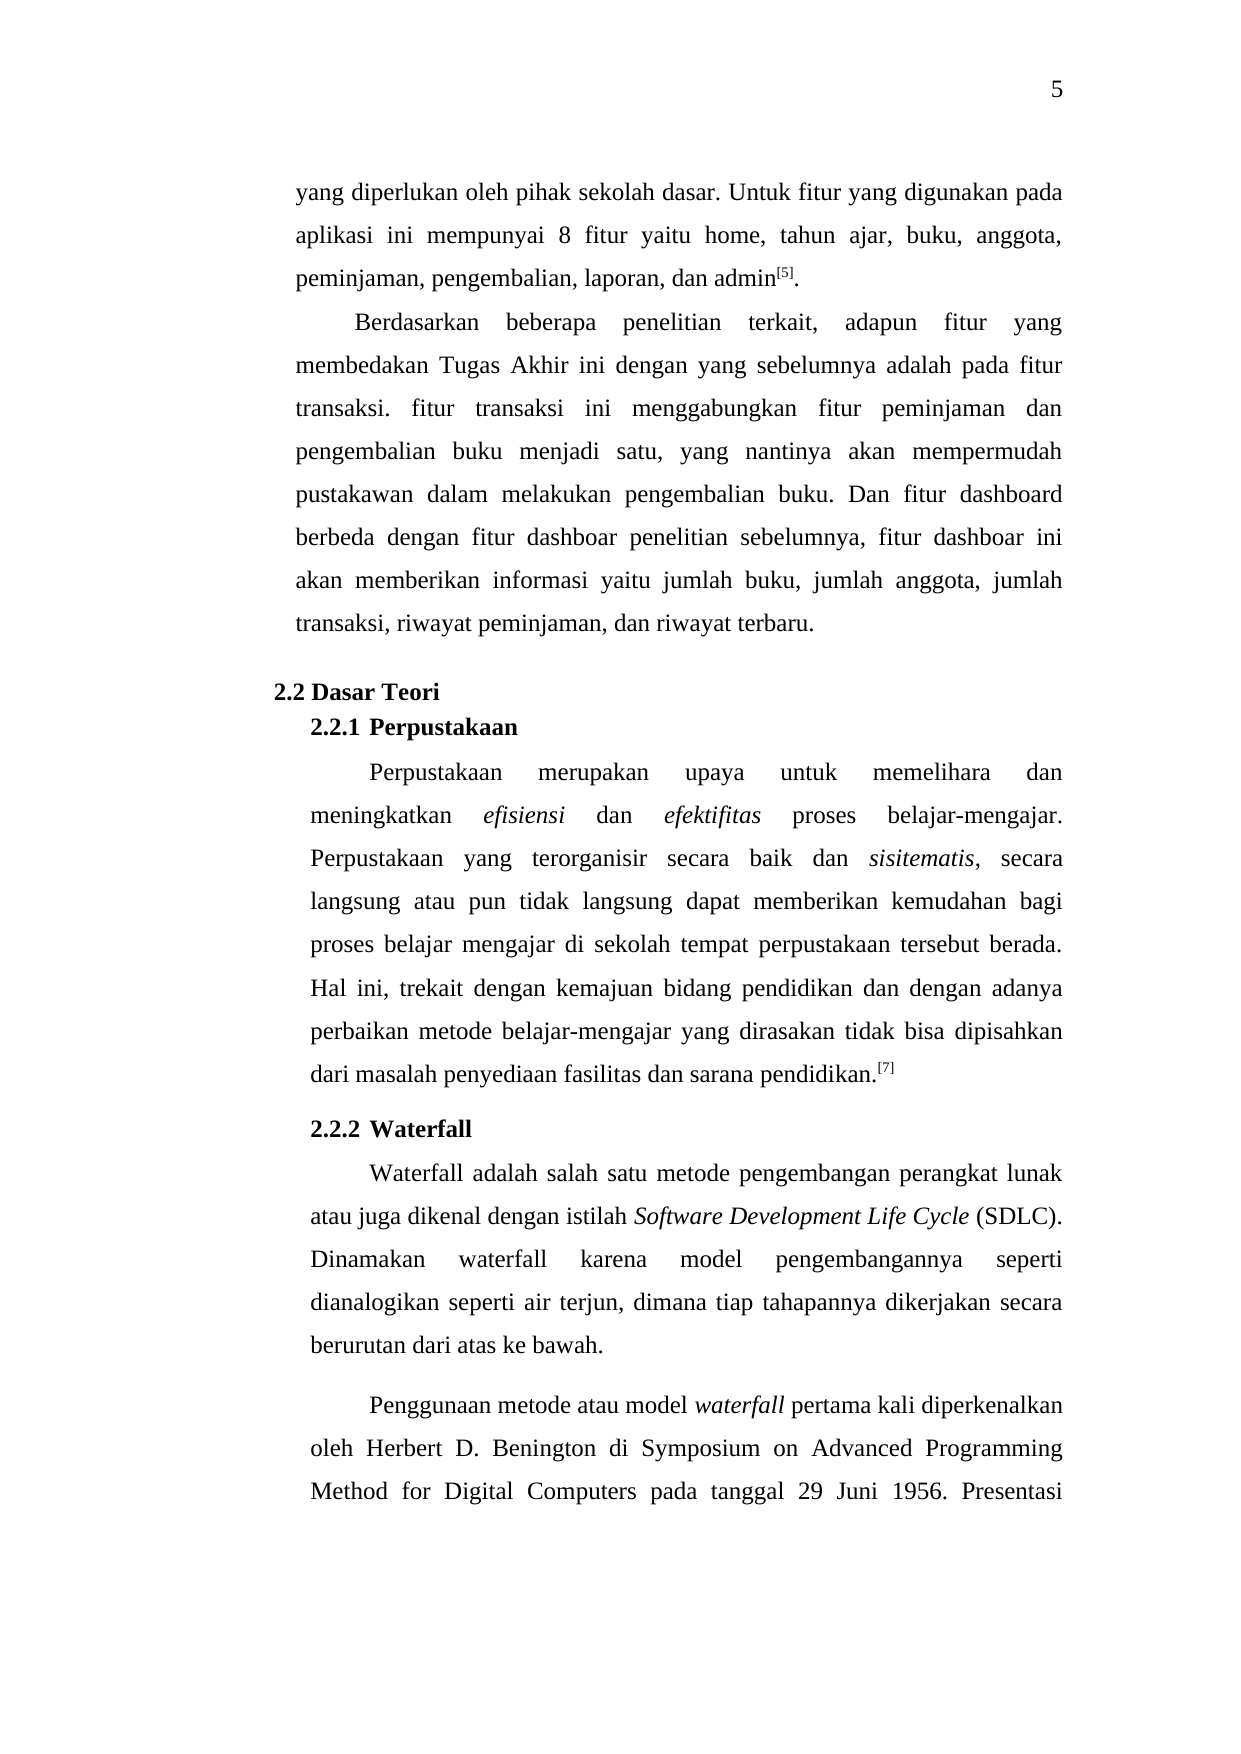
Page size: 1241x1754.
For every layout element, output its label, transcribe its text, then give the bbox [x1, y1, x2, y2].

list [295, 177, 1063, 292]
subtitle Perpustakaan [310, 712, 1063, 741]
subtitle Waterfall [310, 1114, 1063, 1143]
text Perpustakaan merupakan upaya untuk memelihara dan meningkatkan efisiensi dan efektifitas proses belajar-mengajar. Perpustakaan yang terorganisir secara baik dan sisitematis, secara langsung atau pun tidak langsung dapat memberikan kemudahan bagi proses belajar mengajar di sekolah tempat perpustakaan tersebut berada. Hal ini, trekait dengan kemajuan bidang pendidikan dan dengan adanya perbaikan metode belajar-mengajar yang dirasakan tidak bisa dipisahkan dari masalah penyediaan fasilitas dan sarana pendidikan.[7] [310, 757, 1063, 1088]
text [310, 1390, 1063, 1505]
list Berdasarkan beberapa penelitian terkait, adapun fitur yang membedakan Tugas Akhir ini dengan yang sebelumnya adalah pada fitur transaksi. fitur transaksi ini menggabungkan fitur peminjaman dan pengembalian buku menjadi satu, yang nantinya akan mempermudah pustakawan dalam melakukan pengembalian buku. Dan fitur dashboard berbeda dengan fitur dashboar penelitian sebelumnya, fitur dashboar ini akan memberikan informasi yaitu jumlah buku, jumlah anggota, jumlah transaksi, riwayat peminjaman, dan riwayat terbaru. [295, 307, 1063, 637]
subtitle Dasar Teori [274, 677, 1063, 705]
text Waterfall adalah salah satu metode pengembangan perangkat lunak atau juga dikenal dengan istilah Software Development Life Cycle (SDLC). Dinamakan waterfall karena model pengembangannya seperti dianalogikan seperti air terjun, dimana tiap tahapannya dikerjakan secara berurutan dari atas ke bawah. [310, 1158, 1063, 1359]
